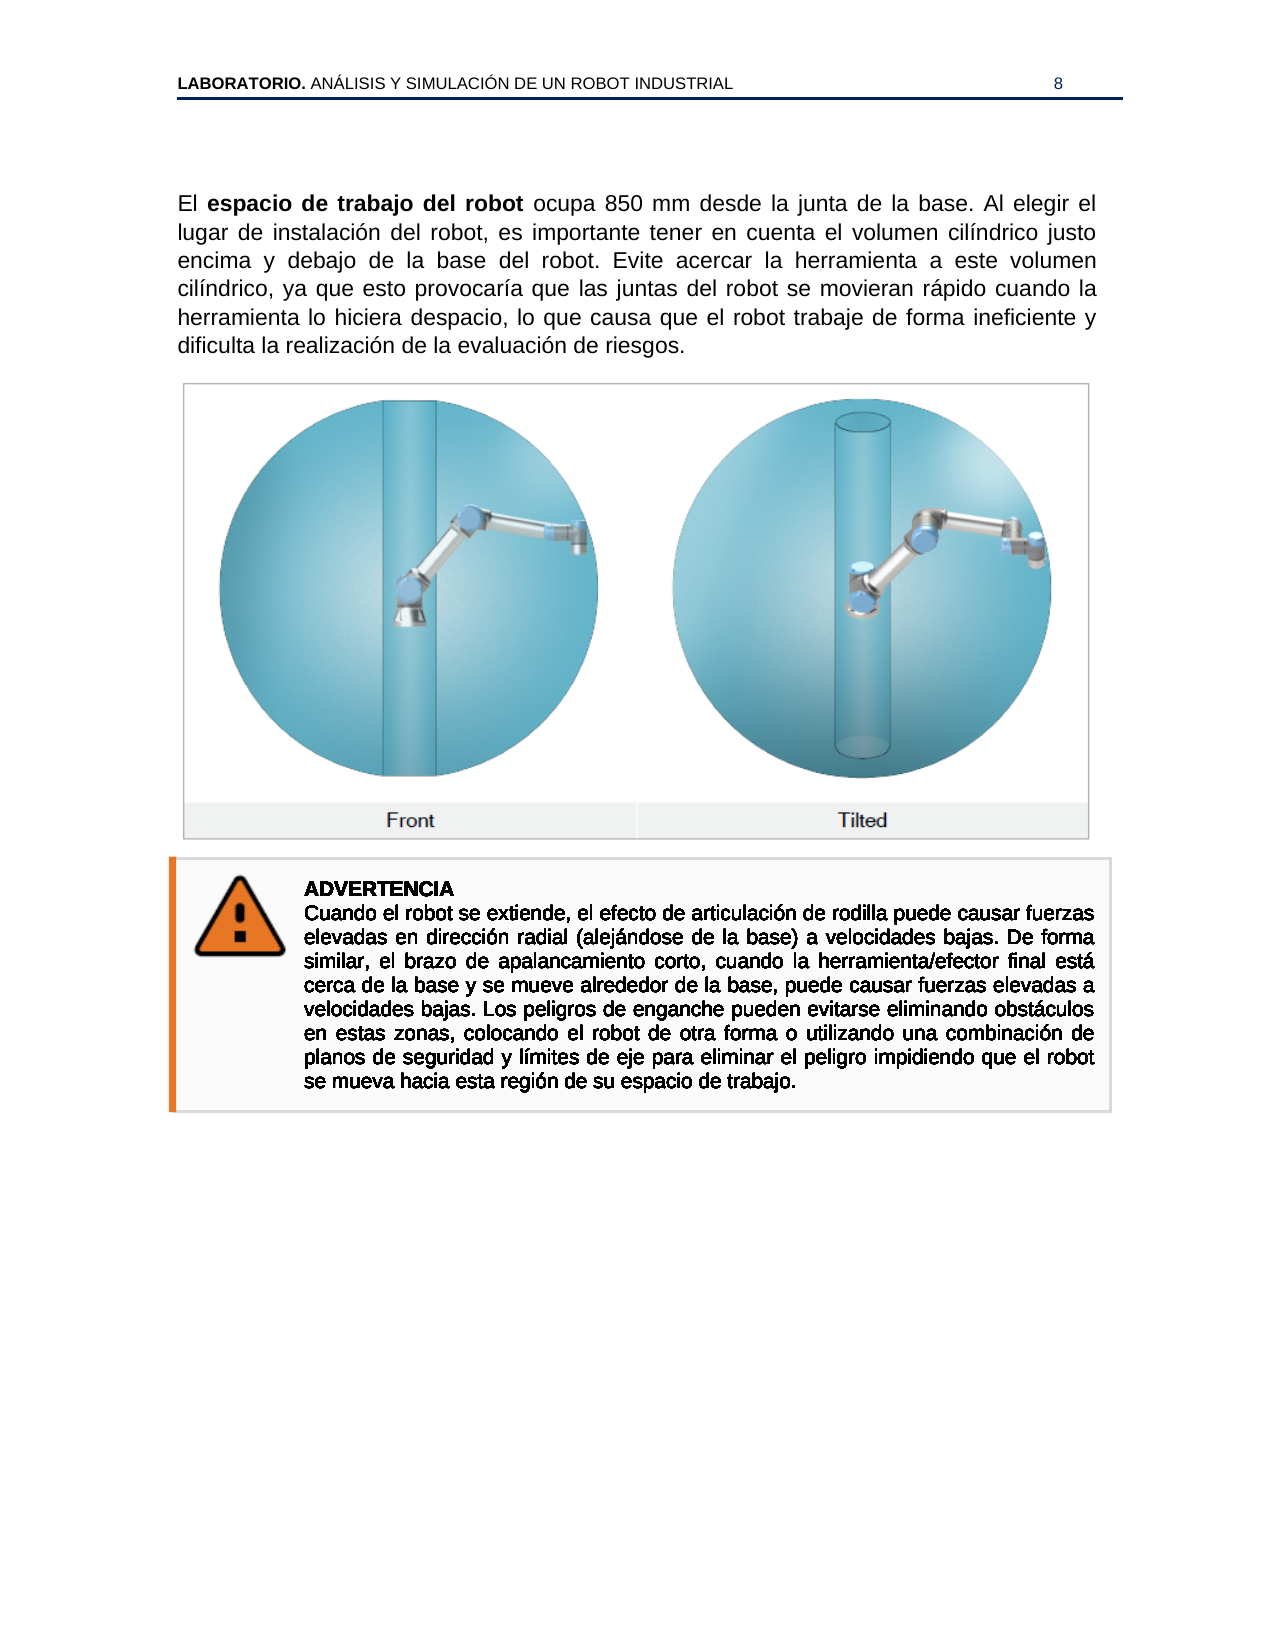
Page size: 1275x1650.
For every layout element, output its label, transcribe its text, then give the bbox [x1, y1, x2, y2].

text El espacio de trabajo del robot ocupa 850 mm desde la junta de la base. Al elegir el lugar de instalación del robot, es importante tener en cuenta el volumen cilíndrico justo encima y debajo de la base del robot. Evite acercar la herramienta a este volumen cilíndrico, ya que esto provocaría que las juntas del robot se movieran rápido cuando la herramienta lo hiciera despacio, lo que causa que el robot trabaje de forma ineficiente y dificulta la realización de la evaluación de riesgos. [177, 190, 1098, 359]
picture [181, 864, 303, 983]
picture [177, 377, 1098, 847]
